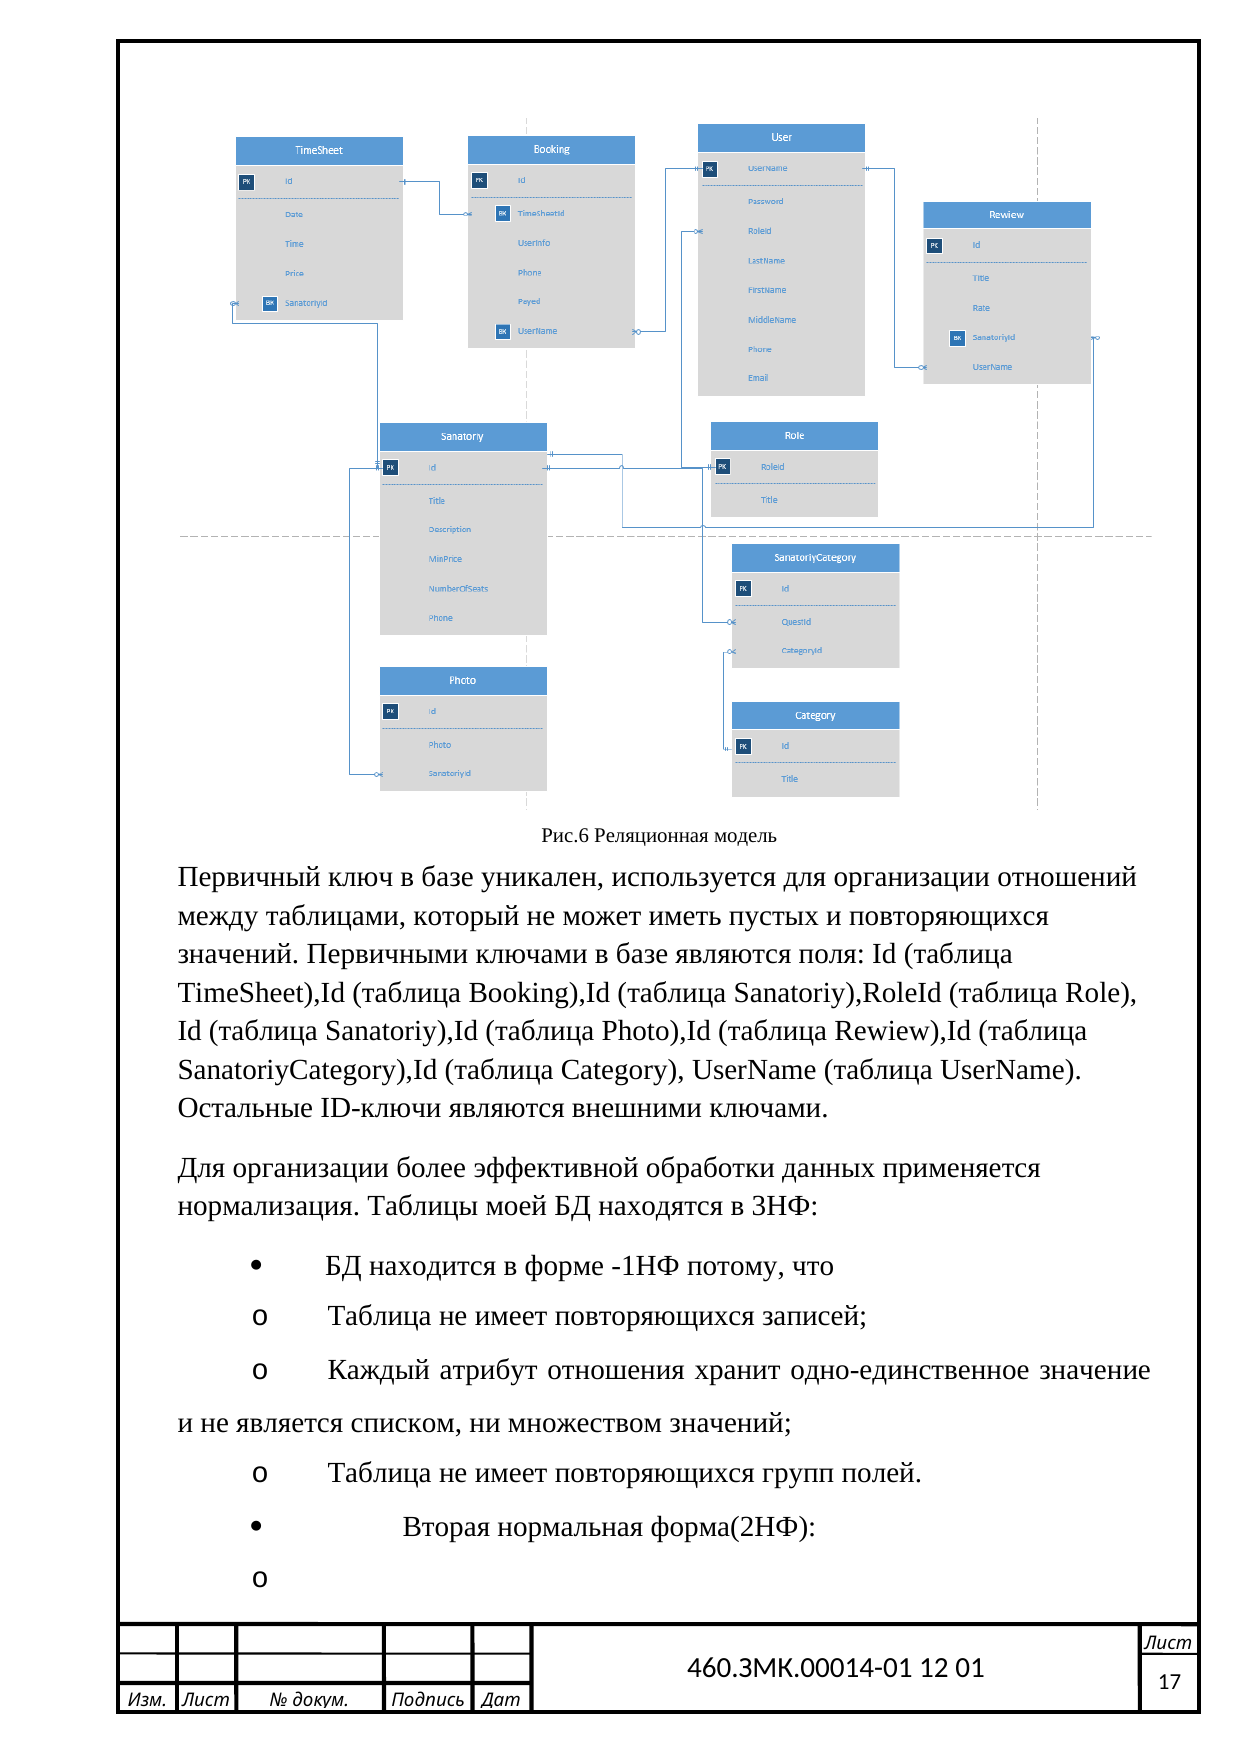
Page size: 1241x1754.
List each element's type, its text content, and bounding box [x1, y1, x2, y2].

list Таблица не имеет повторяющихся записей; [177, 1298, 1152, 1334]
text Первичный ключ в базе уникален, используется для организации отношений между таблицами, который не может иметь пустых и повторяющихся значений. Первичными ключами в базе являются поля: Id (таблица TimeSheet),Id (таблица Booking),Id (таблица Sanatoriy),RoleId (таблица Role), Id (таблица Sanatoriy),Id (таблица Photo),Id (таблица Rewiew),Id (таблица SanatoriyCategory),Id (таблица Category), UserName (таблица UserName). Остальные ID-ключи являются внешними ключами. [177, 859, 1152, 1124]
list Таблица не имеет повторяющихся групп полей. [177, 1455, 1152, 1491]
text Для организации более эффективной обработки данных применяется нормализация. Таблицы моей БД находятся в 3НФ: [177, 1150, 1152, 1222]
text Рис.6 Реляционная модель [177, 823, 1141, 847]
list БД находится в форме -1НФ потому, что [177, 1248, 1152, 1281]
list Вторая нормальная форма(2НФ): [177, 1509, 1152, 1543]
picture [177, 118, 1152, 810]
list Каждый атрибут отношения хранит одно-единственное значение и не является списком, ни множеством значений; [177, 1352, 1152, 1439]
